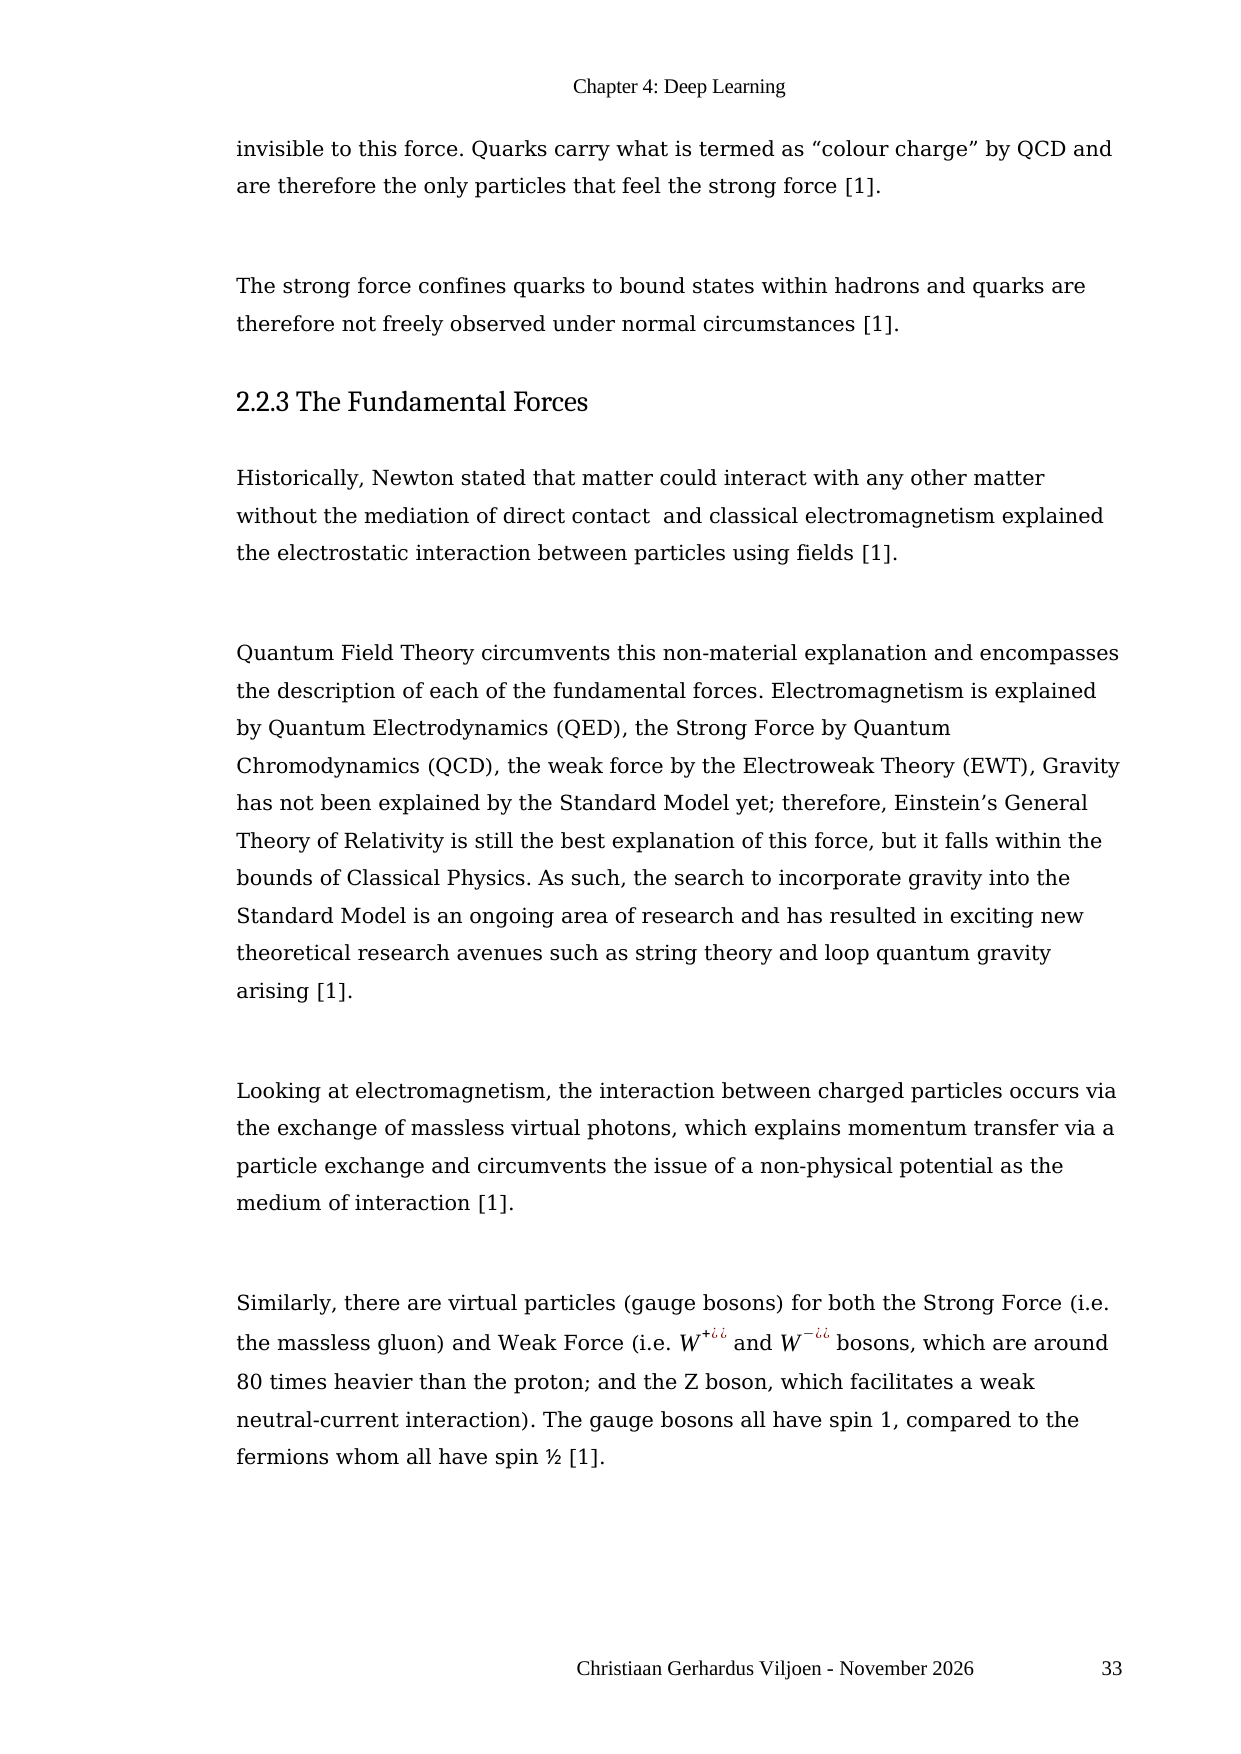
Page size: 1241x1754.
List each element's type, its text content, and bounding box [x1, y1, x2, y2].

text Quantum Field Theory circumvents this non-material explanation and encompasses the description of each of the fundamental forces. Electromagnetism is explained by Quantum Electrodynamics (QED), the Strong Force by Quantum Chromodynamics (QCD), the weak force by the Electroweak Theory (EWT), Gravity has not been explained by the Standard Model yet; therefore, Einstein’s General Theory of Relativity is still the best explanation of this force, but it falls within the bounds of Classical Physics. As such, the search to incorporate gravity into the Standard Model is an ongoing area of research and has resulted in exciting new theoretical research avenues such as string theory and loop quantum gravity arising. [236, 640, 1122, 1002]
text Looking at electromagnetism, the interaction between charged particles occurs via the exchange of massless virtual photons, which explains momentum transfer via a particle exchange and circumvents the issue of a non-physical potential as the medium of interaction. [236, 1077, 1122, 1215]
text Similarly, there are virtual particles (gauge bosons) for both the Strong Force (i.e. the massless gluon) and Weak Force (i.e. and bosons, which are around 80 times heavier than the proton; and the Z boson, which facilitates a weak neutral-current interaction). The gauge bosons all have spin 1, compared to the fermions whom all have spin ½. [236, 1290, 1122, 1469]
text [236, 135, 1122, 198]
subtitle The Fundamental Forces [236, 385, 1122, 419]
text The strong force confines quarks to bound states within hadrons and quarks are therefore not freely observed under normal circumstances. [236, 273, 1122, 335]
text Historically, Newton stated that matter could interact with any other matter without the mediation of direct contact and classical electromagnetism explained the electrostatic interaction between particles using fields. [236, 465, 1122, 565]
